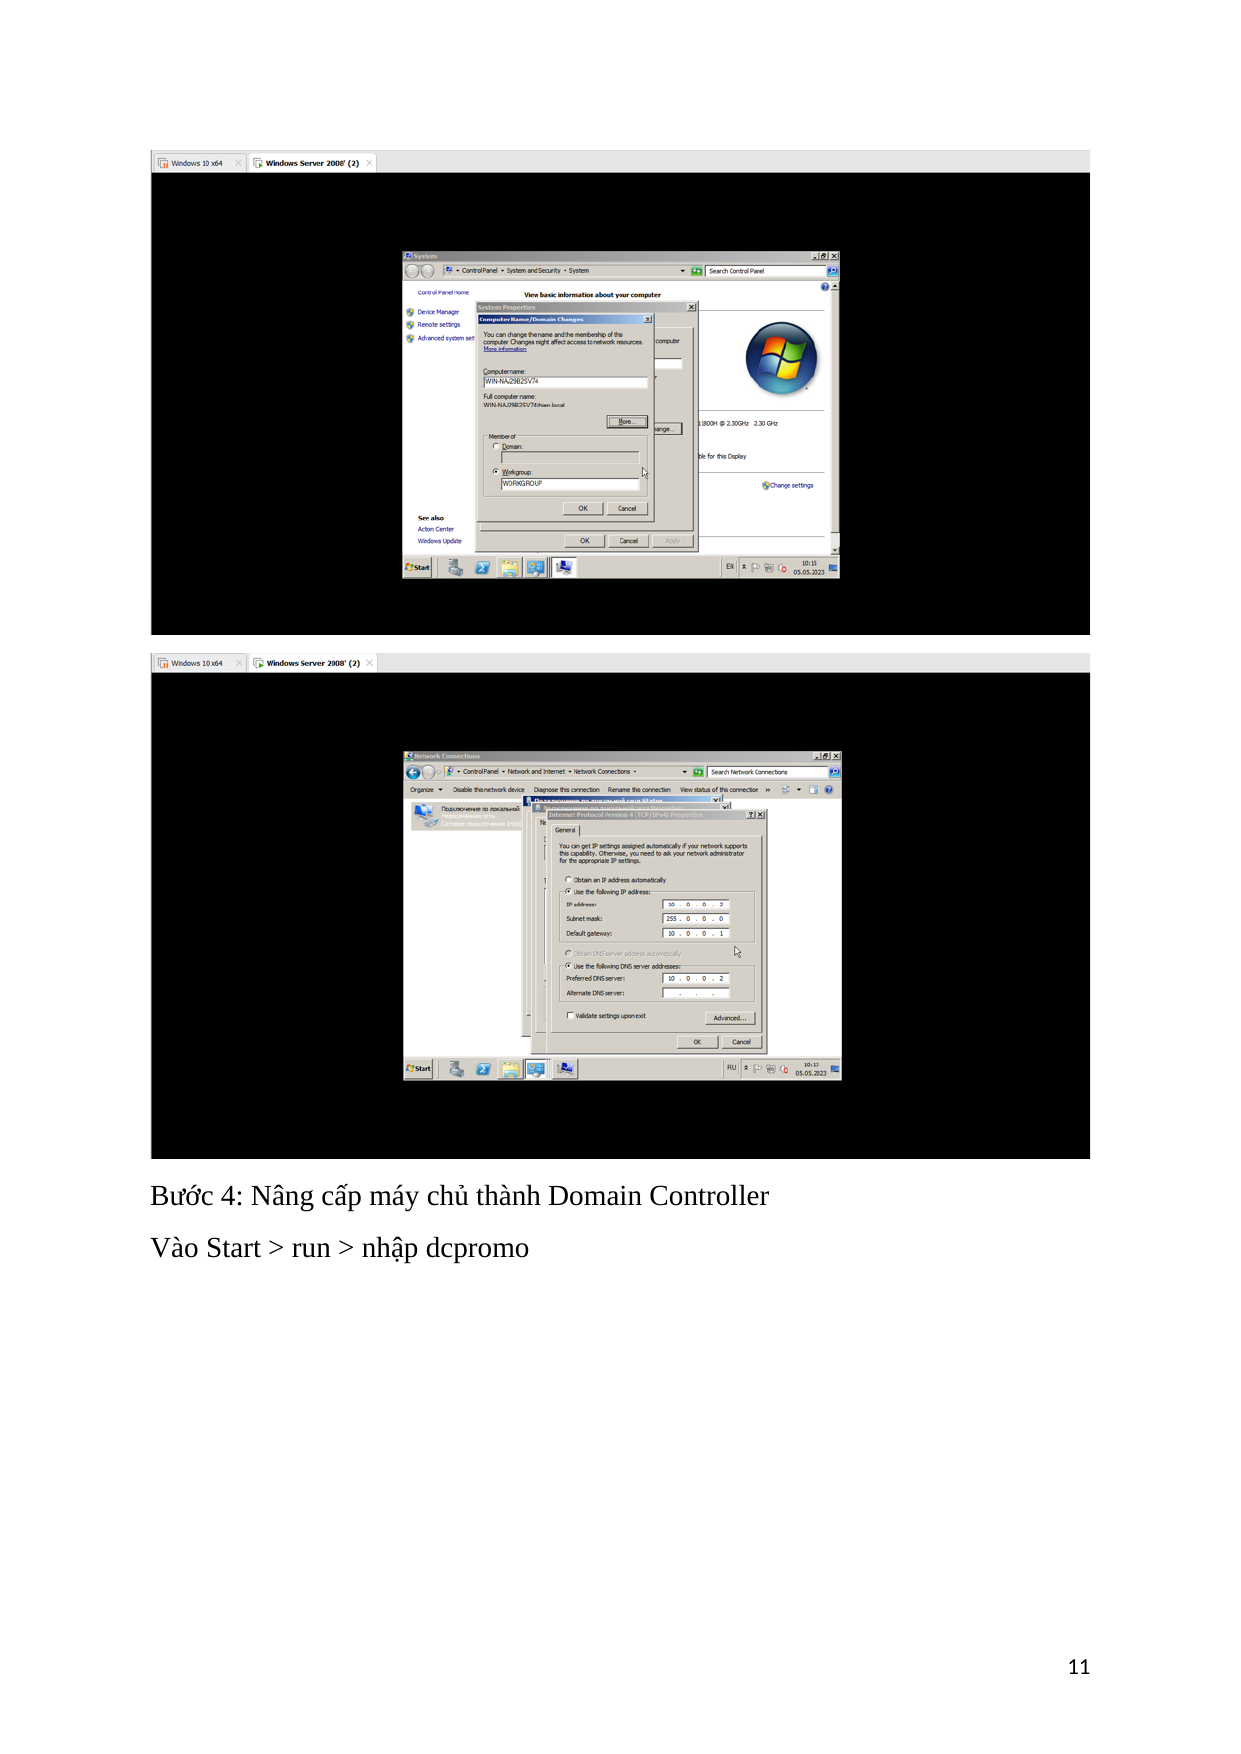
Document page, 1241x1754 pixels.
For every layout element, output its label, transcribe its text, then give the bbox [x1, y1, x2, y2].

text Bước 4: Nâng cấp máy chủ thành Domain Controller [150, 1178, 1090, 1211]
picture [150, 150, 1091, 635]
text Vào Start > run > nhập dcpromo [150, 1230, 1090, 1264]
picture [150, 653, 1091, 1159]
